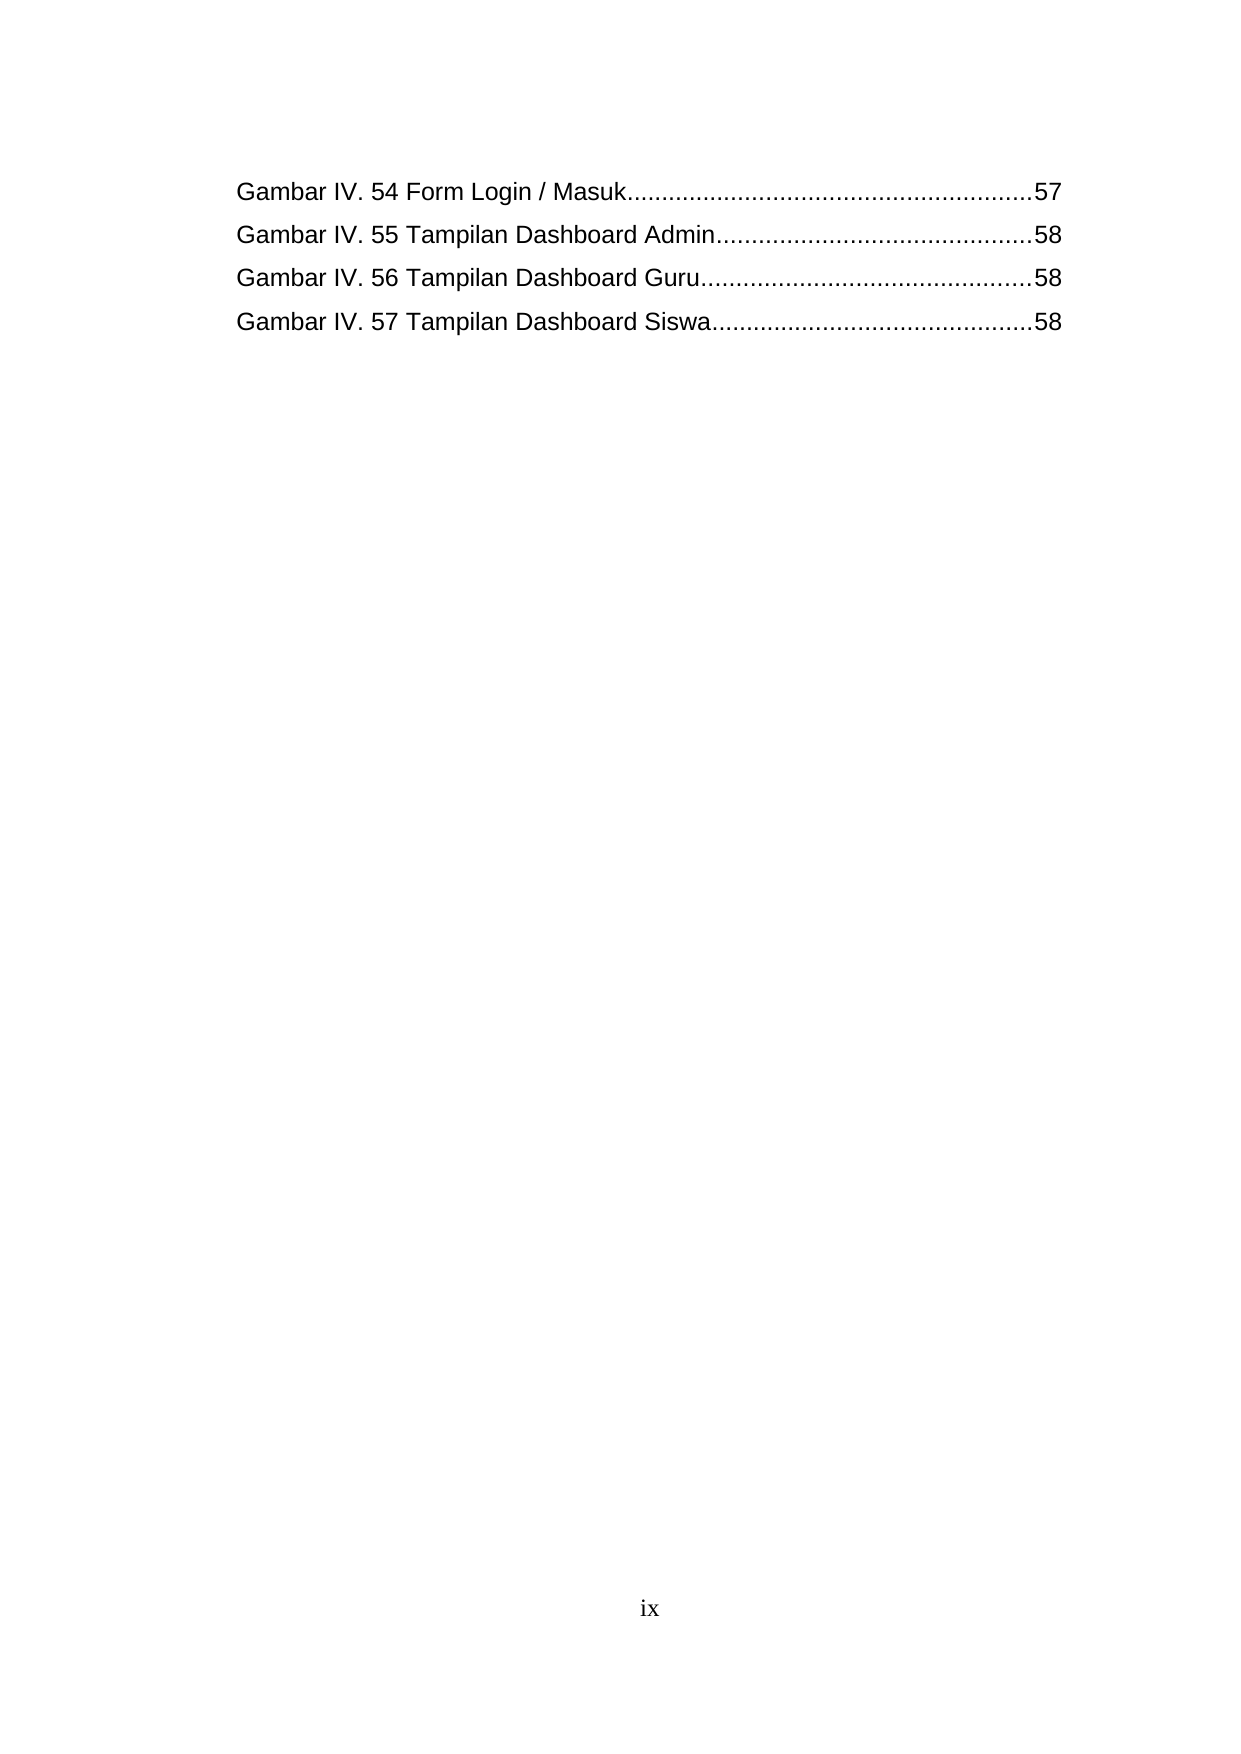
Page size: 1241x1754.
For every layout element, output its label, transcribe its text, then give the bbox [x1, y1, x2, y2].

text Gambar IV. 55 Tampilan Dashboard Admin 58 [236, 220, 1063, 249]
text Gambar IV. 57 Tampilan Dashboard Siswa 58 [236, 307, 1063, 335]
text Gambar IV. 56 Tampilan Dashboard Guru 58 [236, 263, 1063, 292]
text Gambar IV. 54 Form Login / Masuk 57 [236, 177, 1063, 206]
